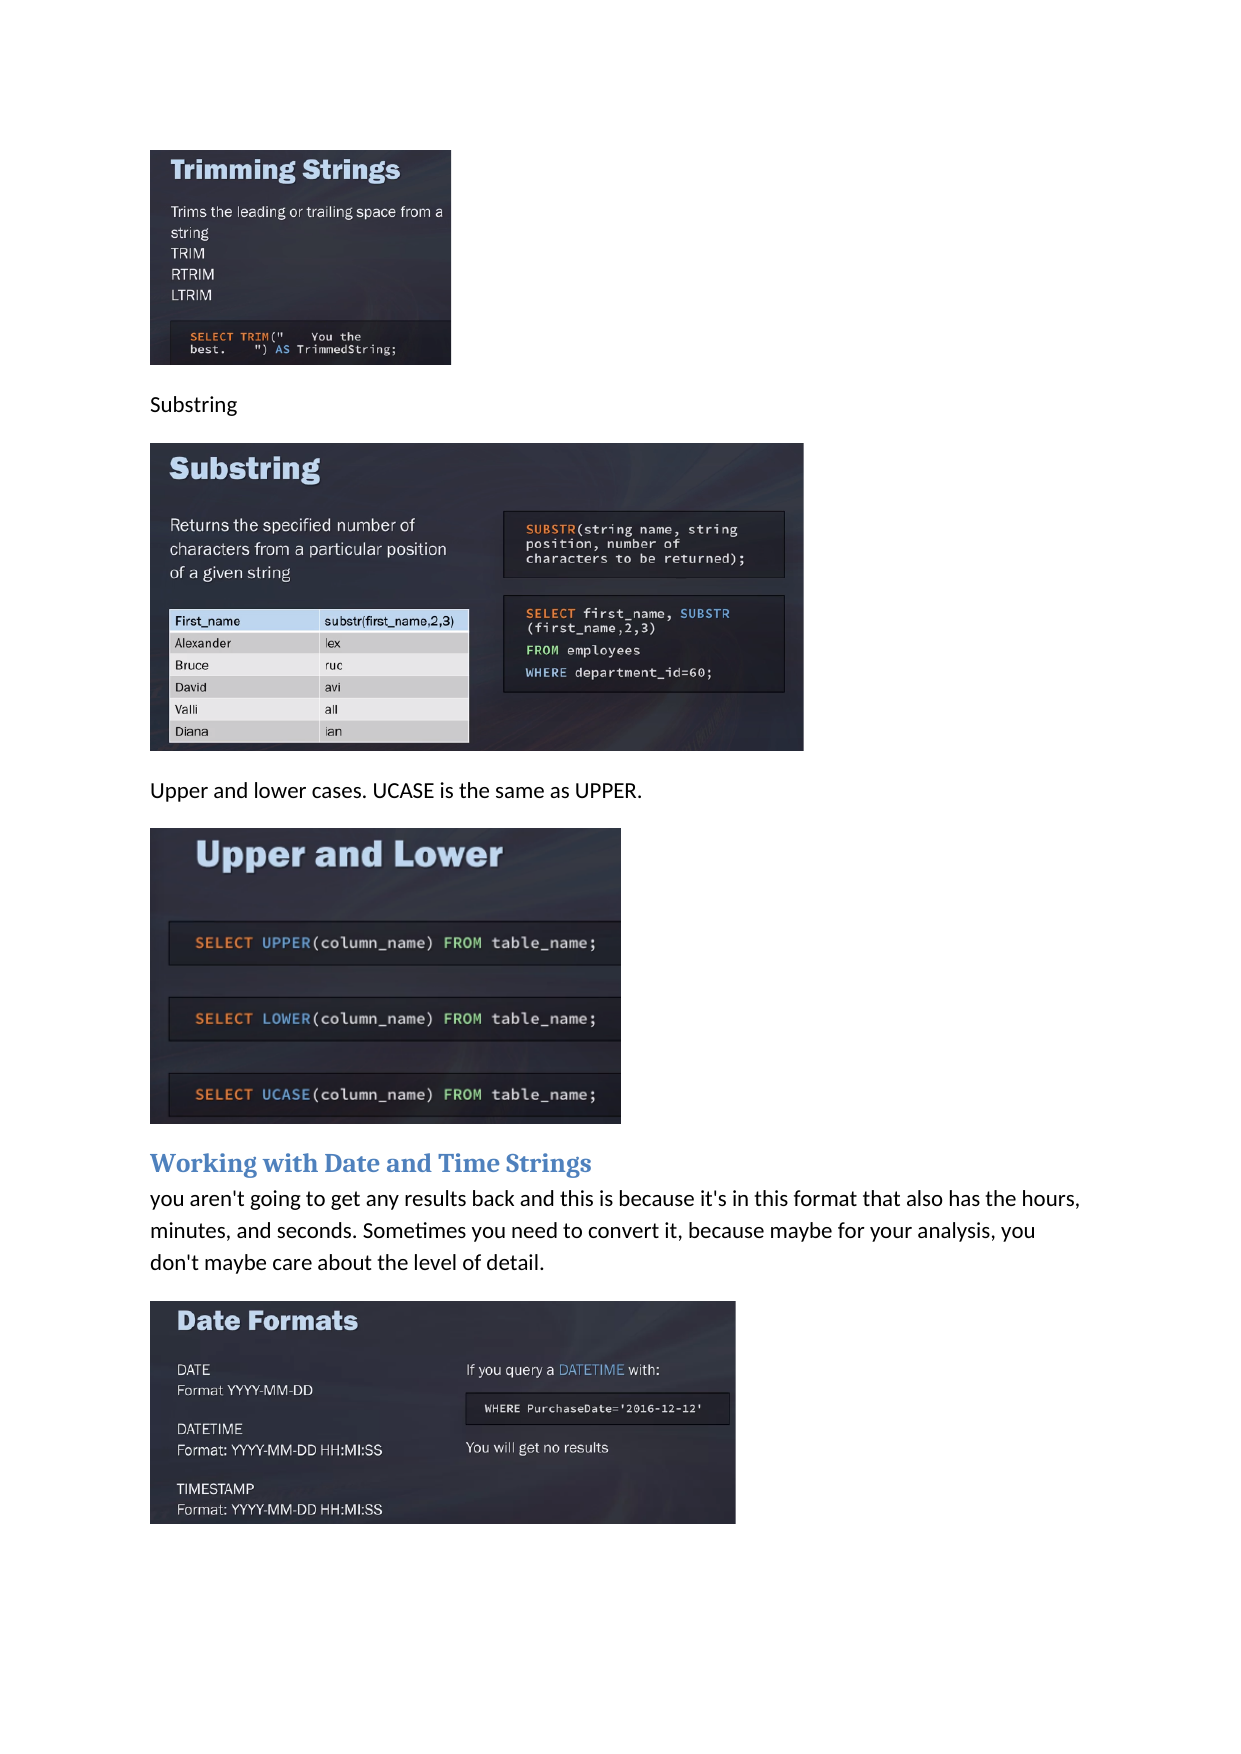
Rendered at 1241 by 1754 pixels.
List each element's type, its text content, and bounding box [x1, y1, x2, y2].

picture [150, 150, 452, 365]
subtitle Working with Date and Time Strings [150, 1148, 1090, 1179]
text Upper and lower cases. UCASE is the same as UPPER. [150, 776, 1090, 804]
text Substring [150, 390, 1090, 418]
picture [150, 1301, 736, 1524]
picture [150, 828, 621, 1124]
picture [150, 443, 804, 751]
text you aren't going to get any results back and this is because it's in this format that also has the hours, minutes, and seconds. Sometimes you need to convert it, because maybe for your analysis, you don't maybe care about the level of detail. [150, 1184, 1090, 1277]
